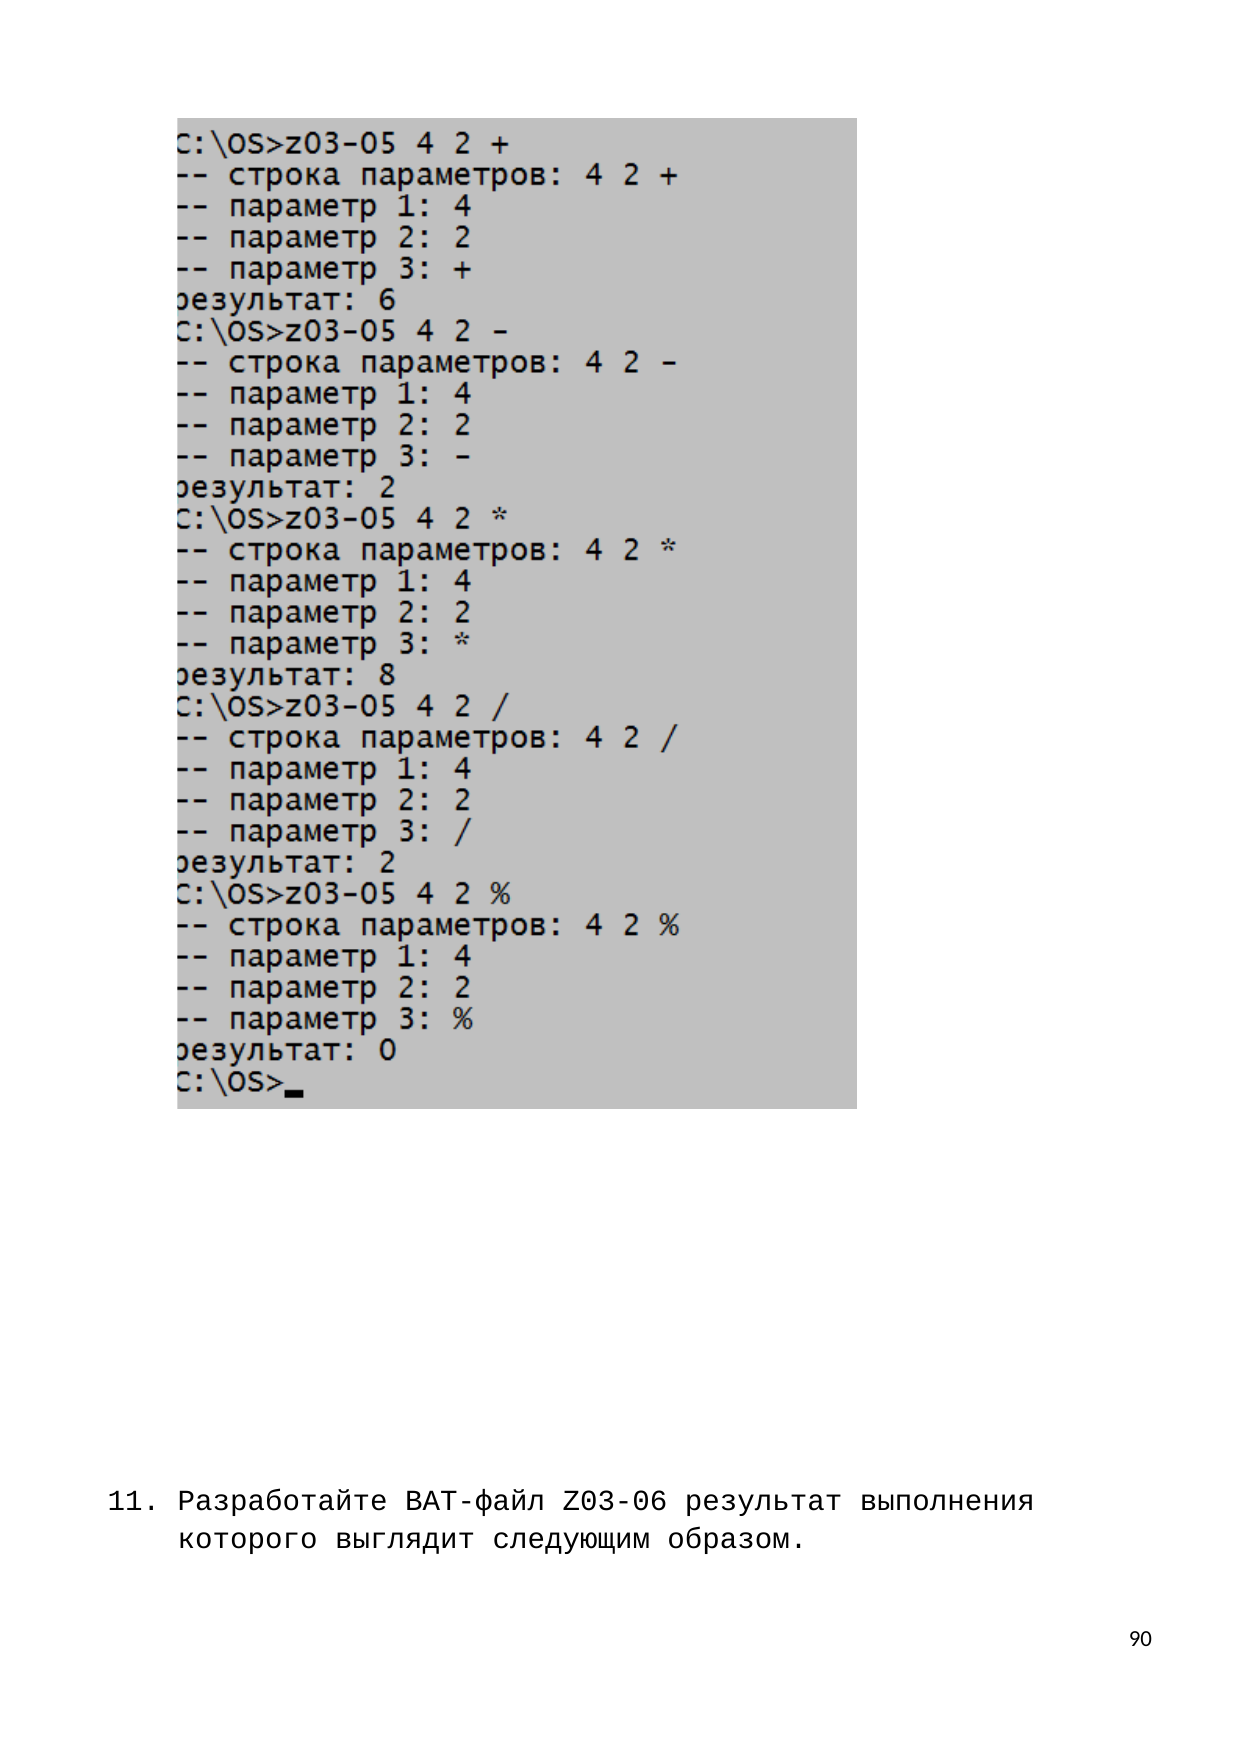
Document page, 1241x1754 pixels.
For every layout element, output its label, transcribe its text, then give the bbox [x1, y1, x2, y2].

list Разработайте BAT-файл Z03-06 результат выполнения которого выглядит следующим образом. [177, 1486, 1152, 1557]
picture [177, 118, 857, 1109]
